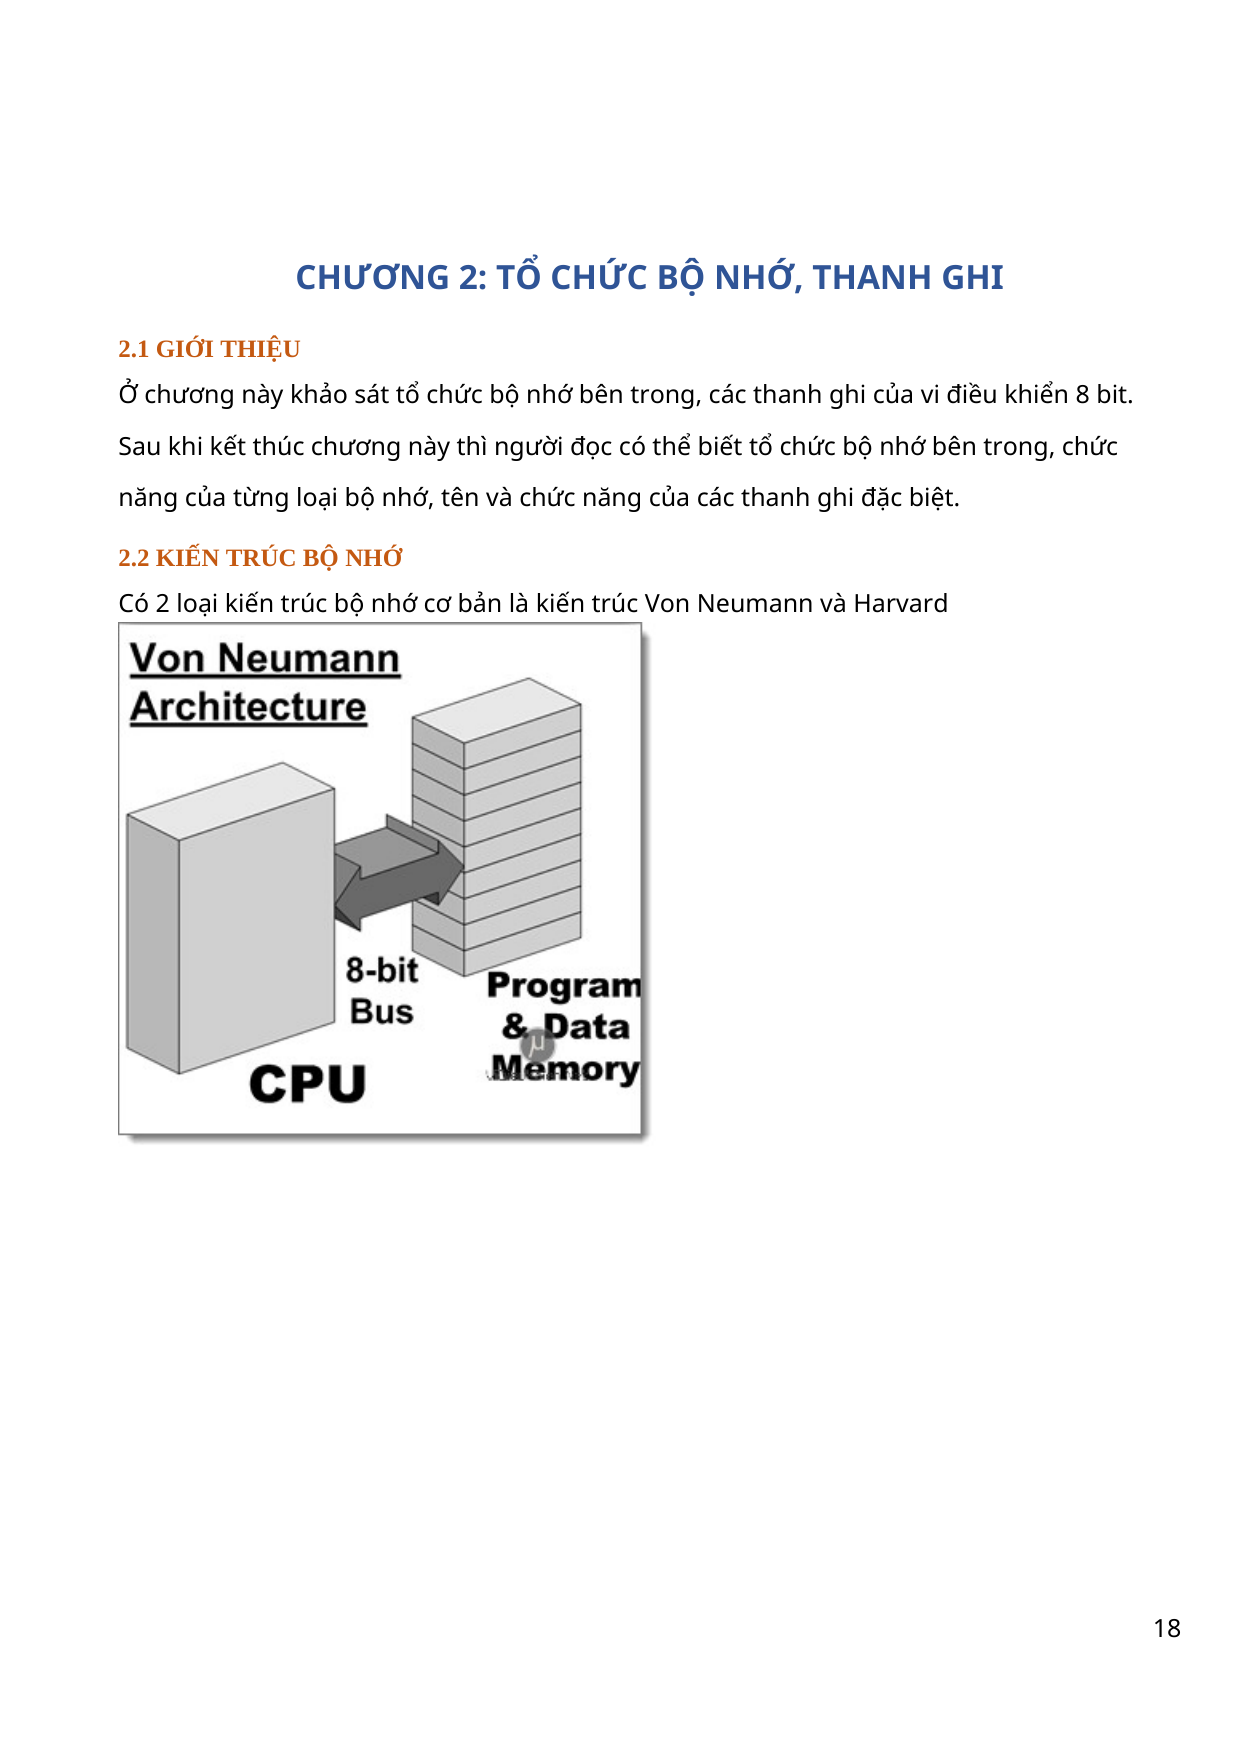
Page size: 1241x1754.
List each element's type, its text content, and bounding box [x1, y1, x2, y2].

picture [118, 622, 660, 1153]
text Ở chương này khảo sát tổ chức bộ nhớ bên trong, các thanh ghi của vi điều khiển 8 bit. Sau khi kết thúc chương này thì người đọc có thể biết tổ chức bộ nhớ bên trong, chức năng của từng loại bộ nhớ, tên và chức năng của các thanh ghi đặc biệt. [118, 377, 1181, 513]
subtitle CHƯƠNG 2: TỔ CHỨC BỘ NHỚ, THANH GHI [118, 253, 1181, 299]
subtitle GIỚI THIỆU [118, 334, 1181, 363]
text Có 2 loại kiến trúc bộ nhớ cơ bản là kiến trúc Von Neumann và Harvard [118, 586, 1181, 620]
subtitle KIẾN TRÚC BỘ NHỚ [118, 543, 1181, 572]
